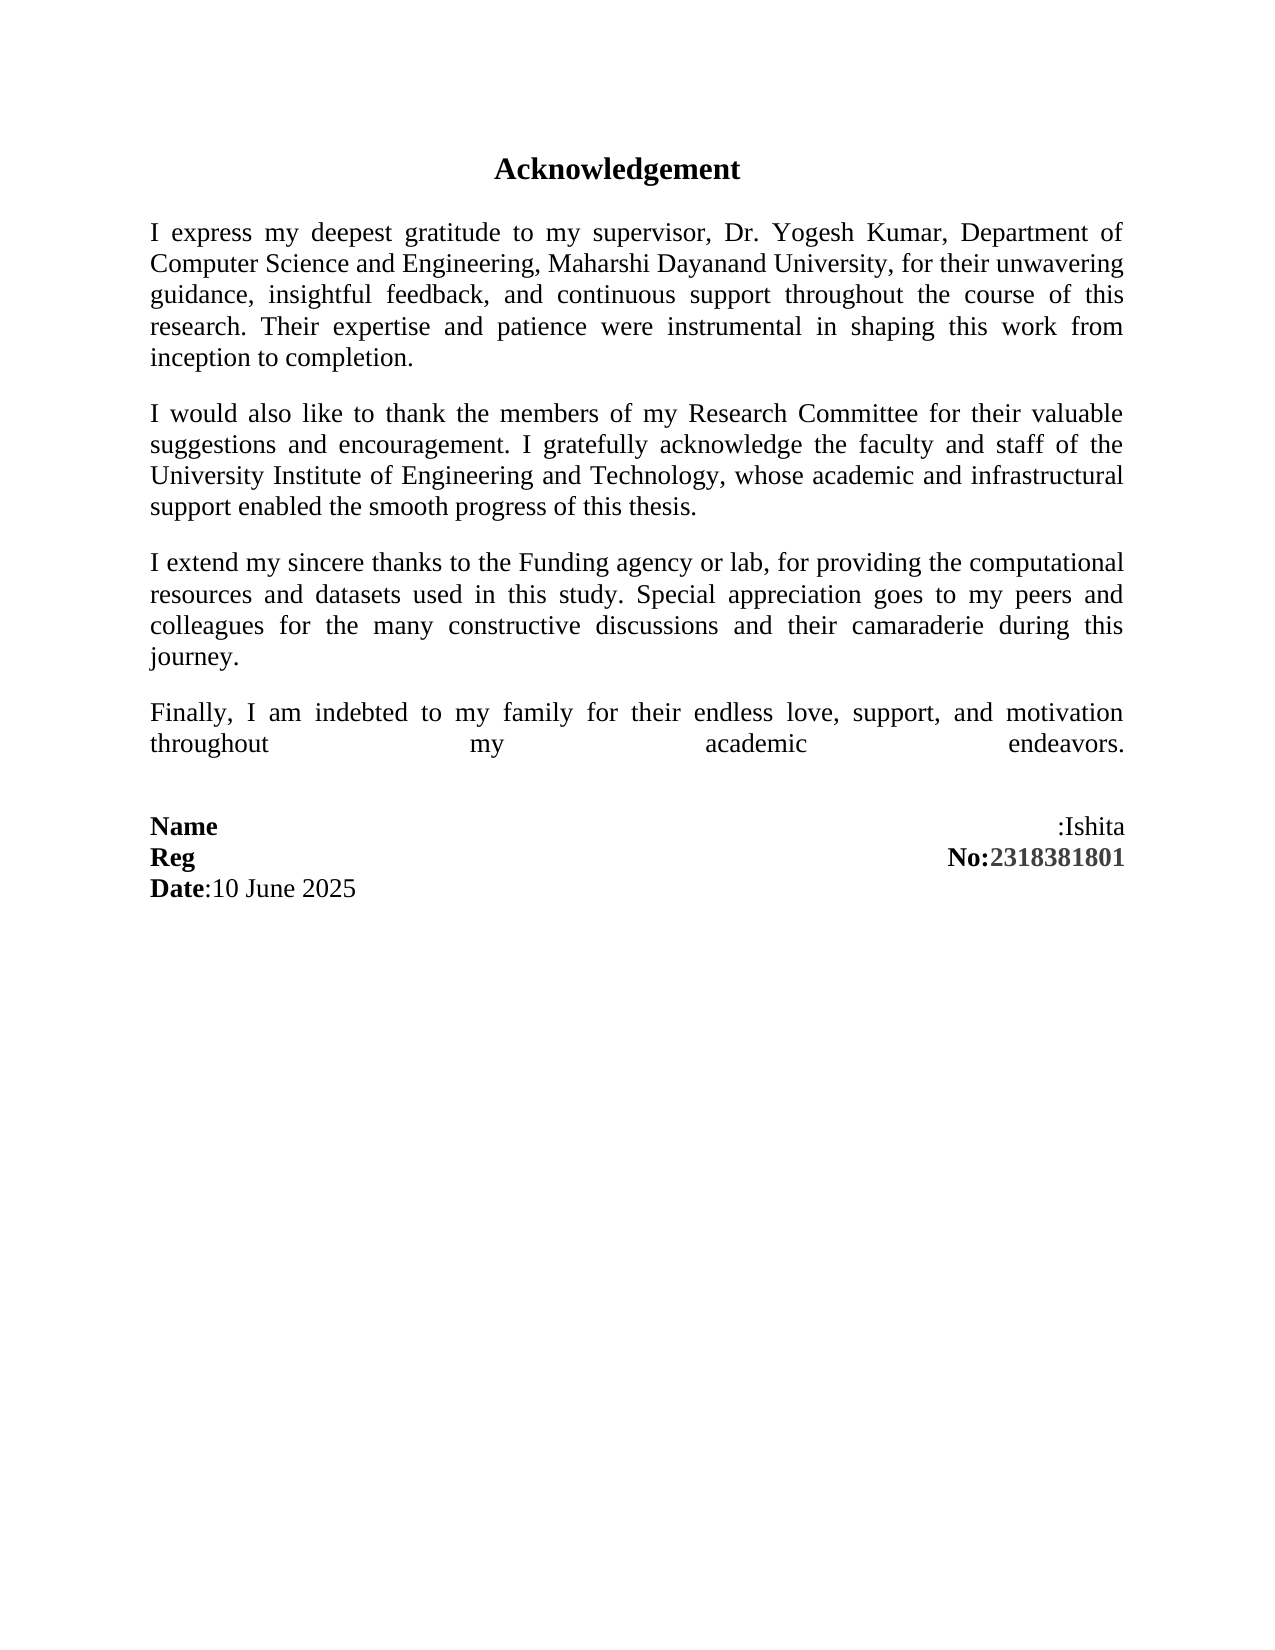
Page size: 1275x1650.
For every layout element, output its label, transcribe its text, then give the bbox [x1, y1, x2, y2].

text Acknowledgement [150, 150, 1125, 186]
text I express my deepest gratitude to my supervisor, Dr. Yogesh Kumar, Department of Computer Science and Engineering, Maharshi Dayanand University, for their unwavering guidance, insightful feedback, and continuous support throughout the course of this research. Their expertise and patience were instrumental in shaping this work from inception to completion. [150, 216, 1125, 372]
text Finally, I am indebted to my family for their endless love, support, and motivation throughout my academic endeavors. [150, 696, 1125, 785]
text I extend my sincere thanks to the Funding agency or lab, for providing the computational resources and datasets used in this study. Special appreciation goes to my peers and colleagues for the many constructive discussions and their camaraderie during this journey. [150, 547, 1125, 671]
text Name :Ishita Reg No:2318381801 Date:10 June 2025 [150, 810, 1125, 903]
text I would also like to thank the members of my Research Committee for their valuable suggestions and encouragement. I gratefully acknowledge the faculty and staff of the University Institute of Engineering and Technology, whose academic and infrastructural support enabled the smooth progress of this thesis. [150, 397, 1125, 522]
